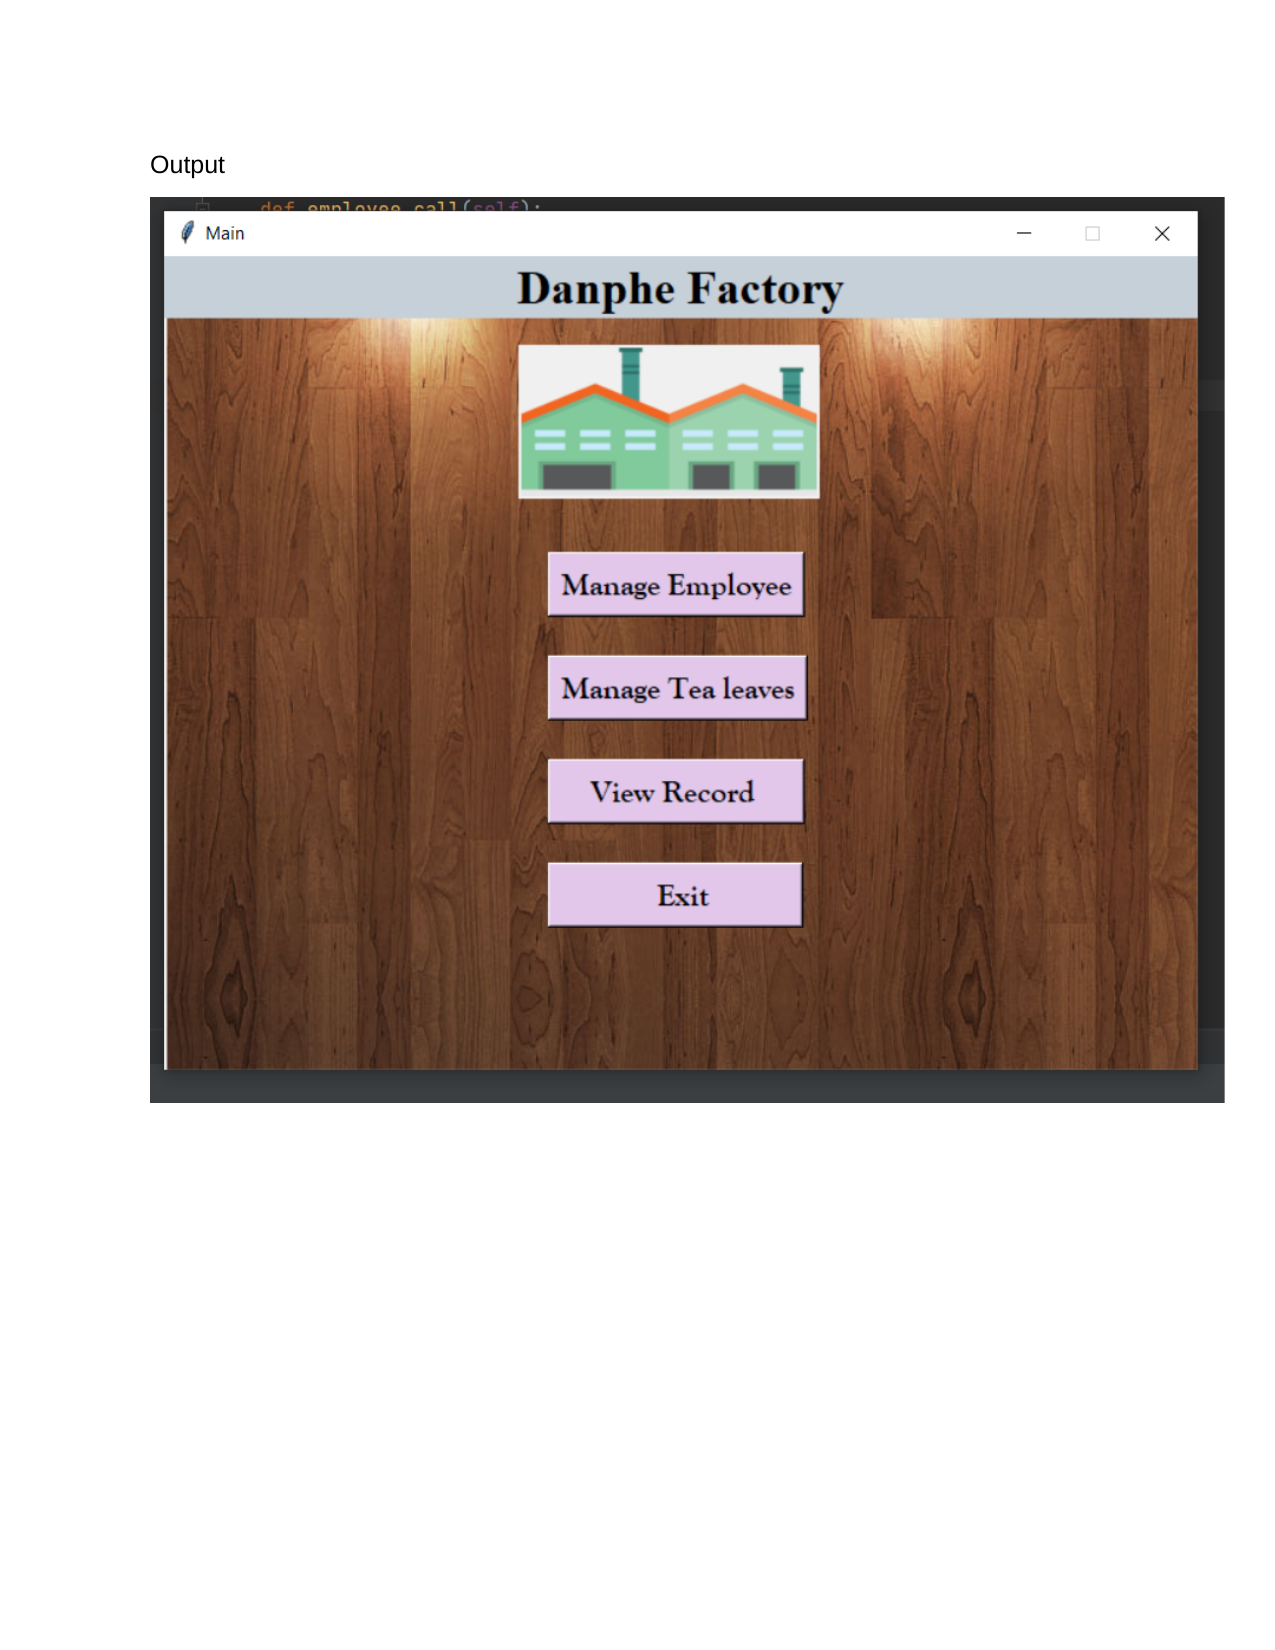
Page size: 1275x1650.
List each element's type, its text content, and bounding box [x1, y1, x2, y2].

picture [150, 197, 1225, 1103]
text Output [150, 150, 1125, 179]
